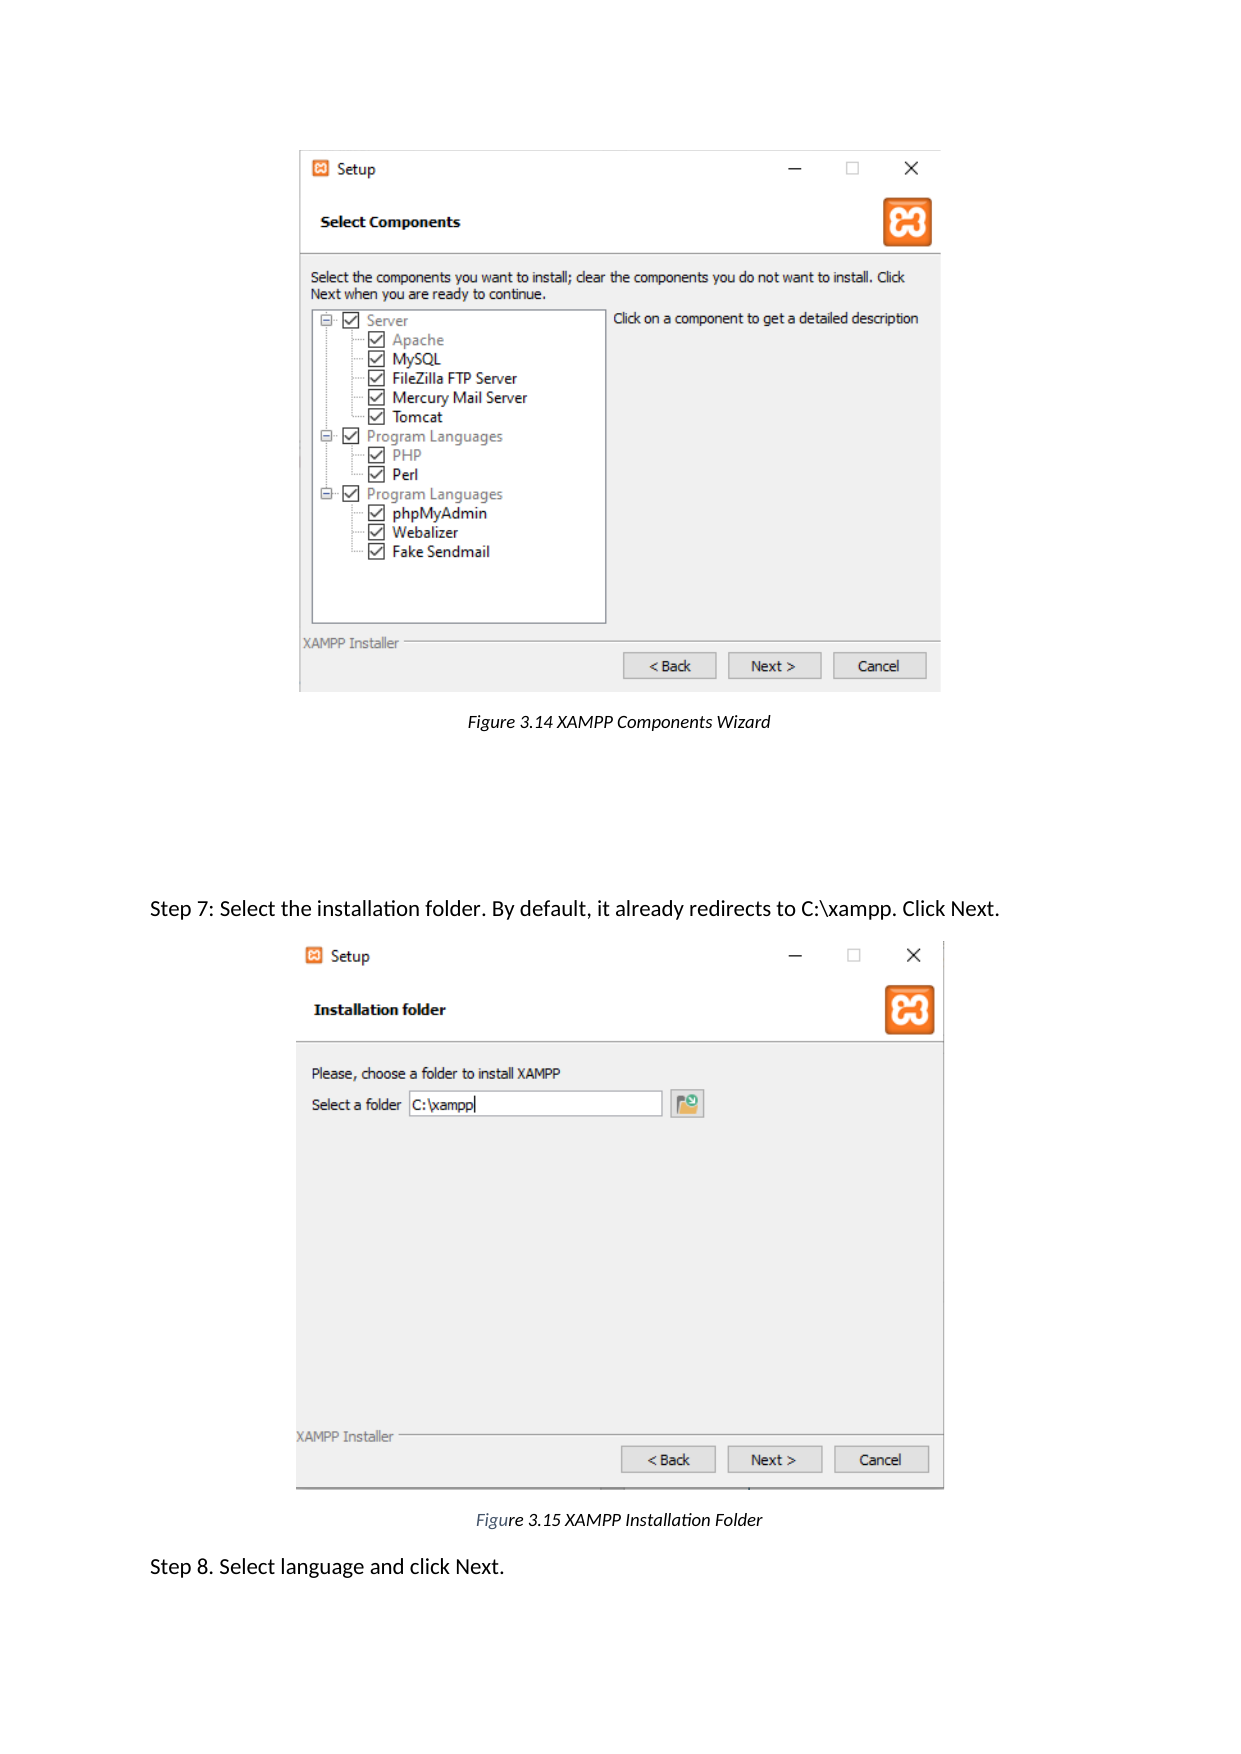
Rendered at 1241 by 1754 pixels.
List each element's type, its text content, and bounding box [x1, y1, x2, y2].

picture [296, 941, 945, 1490]
text Step 7: Select the installation folder. By default, it already redirects to C:\xampp. Click Next. [150, 894, 1090, 922]
text Step 8. Select language and click Next. [150, 1552, 1090, 1580]
picture [299, 150, 941, 692]
